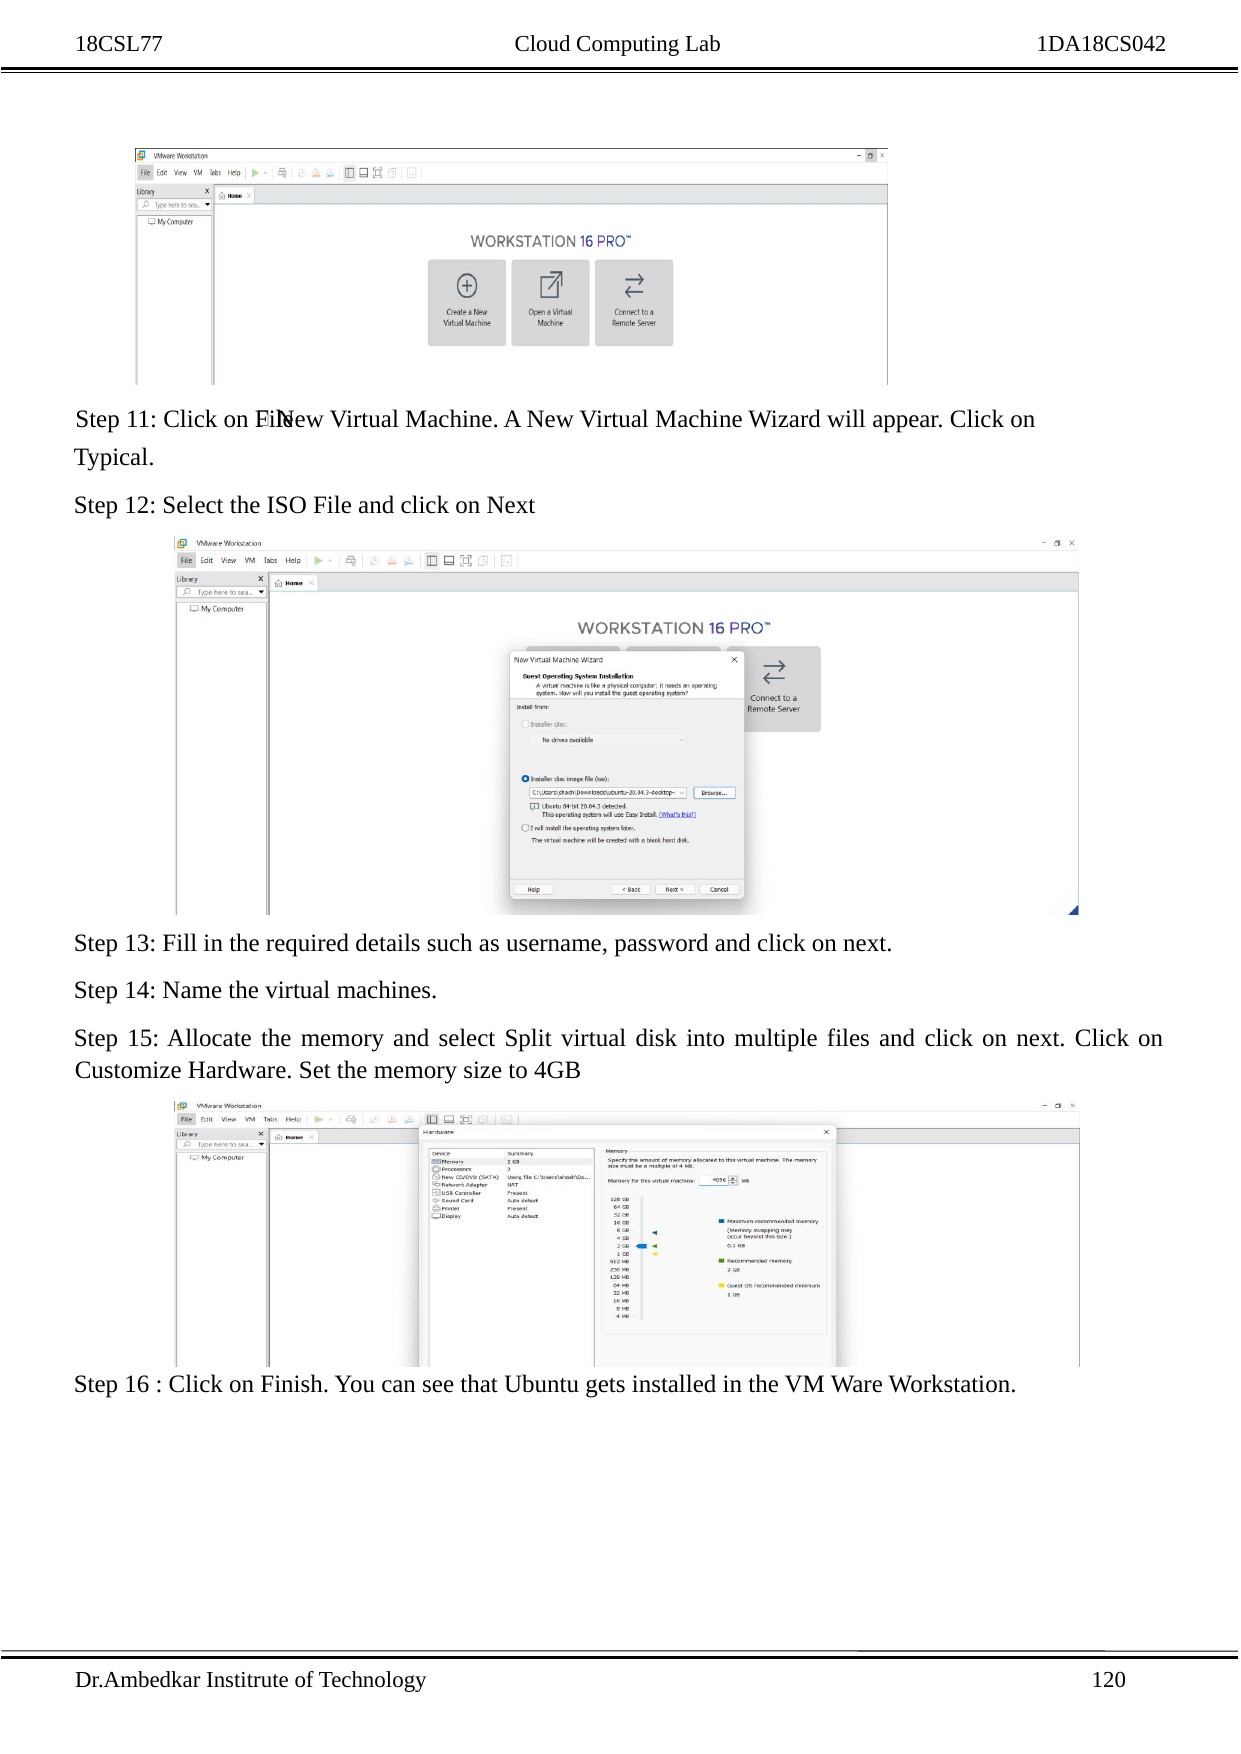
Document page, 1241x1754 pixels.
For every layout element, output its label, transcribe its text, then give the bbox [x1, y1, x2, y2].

text Typical. [73, 442, 1166, 471]
picture [255, 403, 287, 431]
picture [174, 1101, 1080, 1367]
text Step 12: Select the ISO File and click on Next [73, 490, 1166, 518]
picture [174, 536, 1079, 915]
picture [135, 148, 888, 385]
text Step 14: Name the virtual machines. [73, 975, 1166, 1004]
text Step 15: Allocate the memory and select Split virtual disk into multiple files and click on next. Click on Customize Hardware. Set the memory size to 4GB [73, 1023, 1166, 1083]
text Step 16 : Click on Finish. You can see that Ubuntu gets installed in the VM Ware Workstation. [73, 1369, 1166, 1398]
text Step 13: Fill in the required details such as username, password and click on next. [73, 928, 1166, 957]
